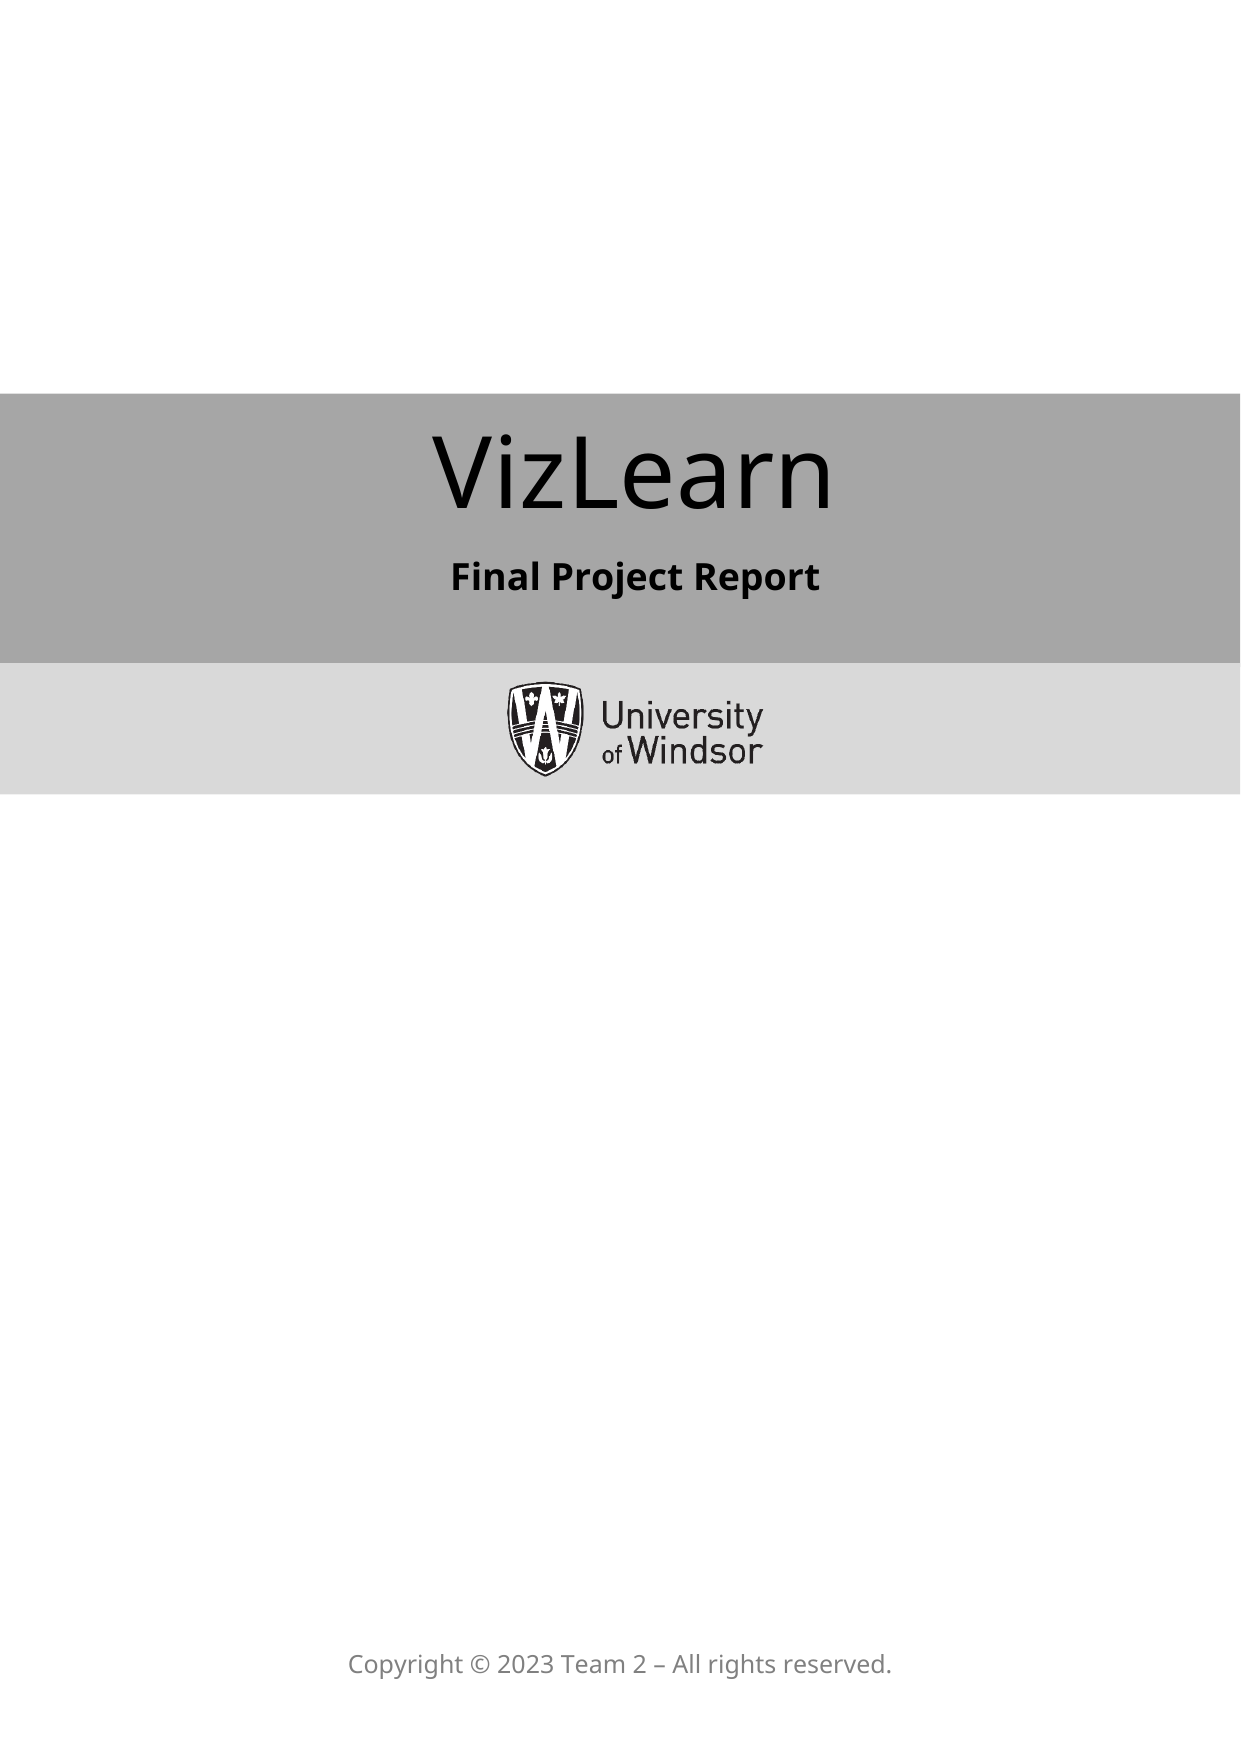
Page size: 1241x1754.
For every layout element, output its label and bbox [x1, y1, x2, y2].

picture [482, 670, 788, 787]
